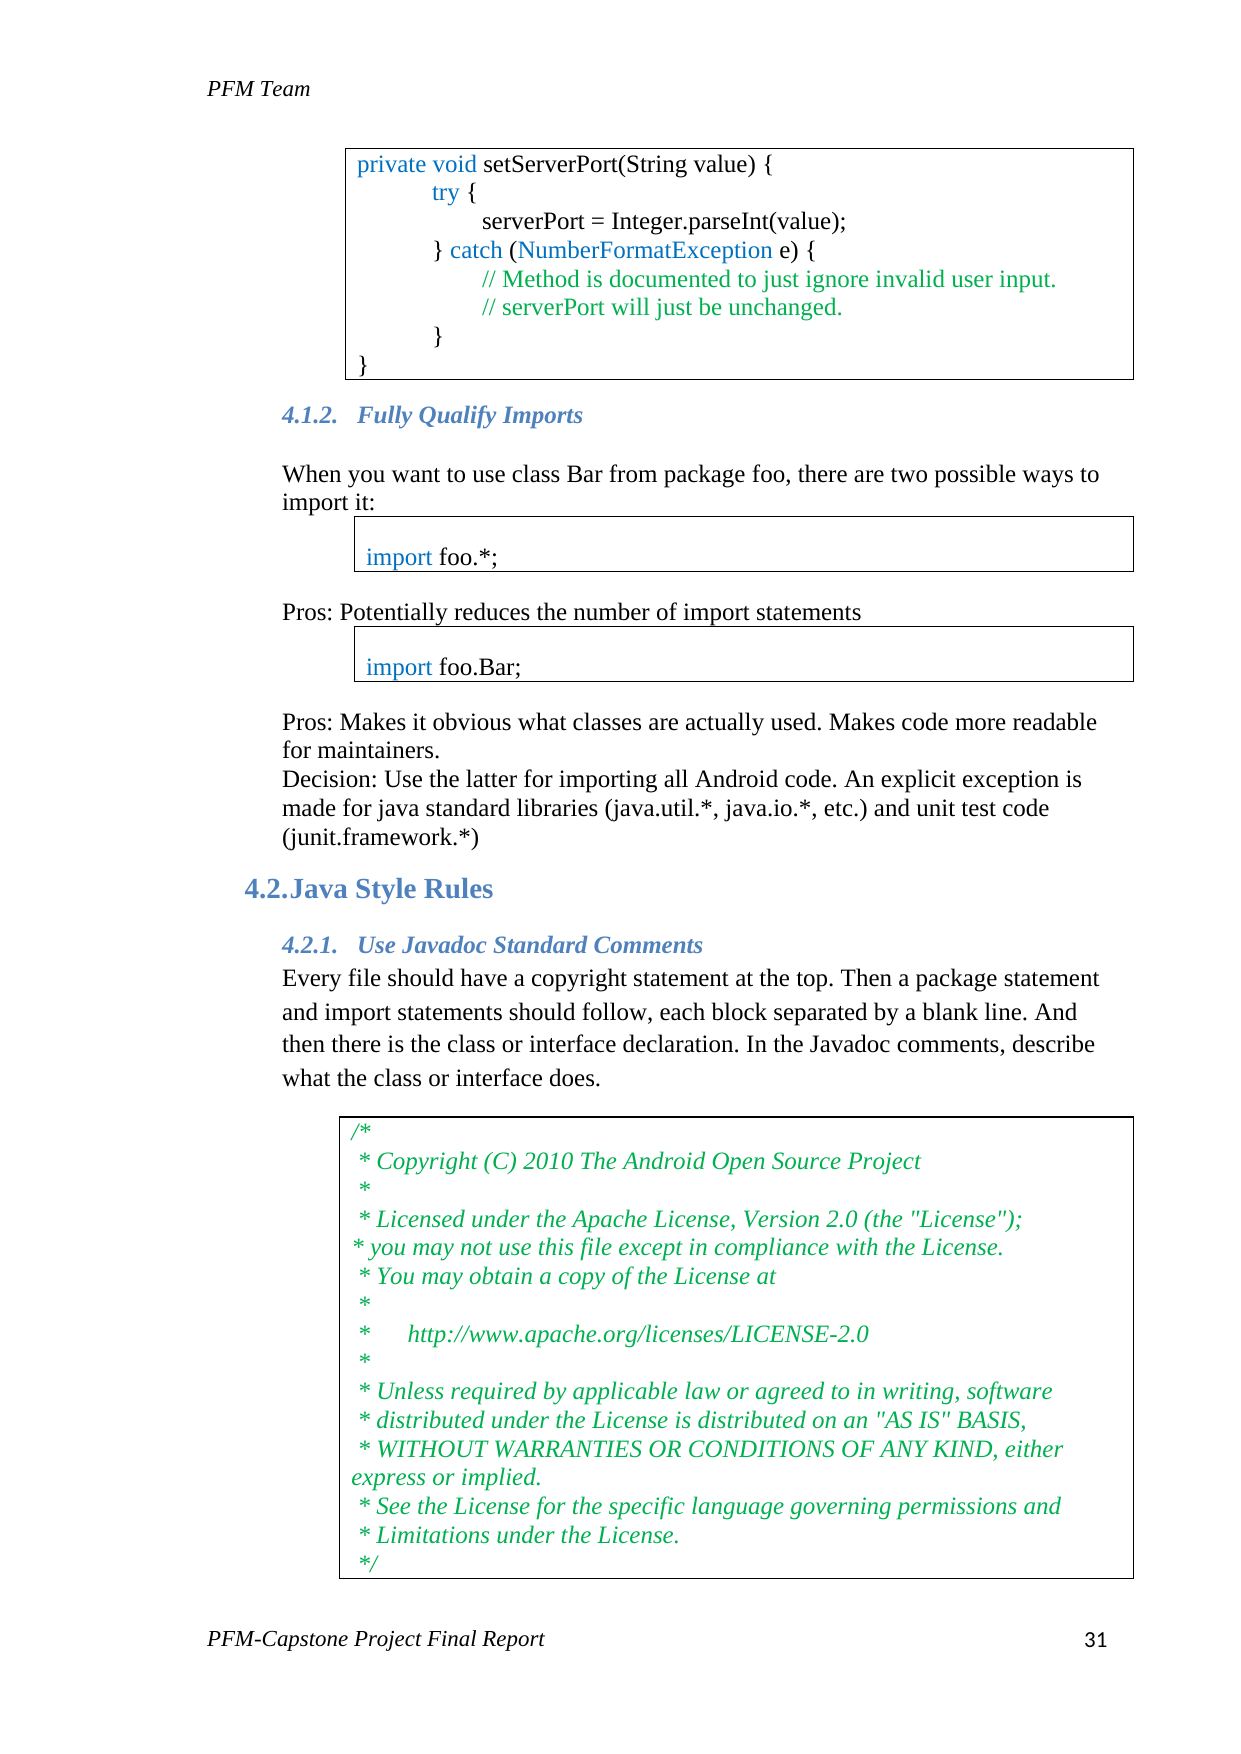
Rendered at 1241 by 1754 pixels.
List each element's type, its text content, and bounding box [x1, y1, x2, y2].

list When you want to use class Bar from package foo, there are two possible ways to import it: [282, 459, 1122, 516]
text Pros: Makes it obvious what classes are actually used. Makes code more readable for maintainers. [282, 707, 1122, 764]
subtitle Fully Qualify Imports [282, 401, 1122, 429]
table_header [346, 149, 1133, 379]
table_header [340, 1118, 1133, 1577]
table_header import foo.*; [355, 517, 1133, 571]
table_header import foo.Bar; [355, 627, 1133, 681]
list Pros: Potentially reduces the number of import statements [282, 597, 1122, 626]
list Every file should have a copyright statement at the top. Then a package statement and import statements should follow, each block separated by a blank line. And then there is the class or interface declaration. In the Javadoc comments, describe what the class or interface does. [282, 963, 1122, 1091]
subtitle Use Javadoc Standard Comments [282, 931, 1122, 959]
subtitle Java Style Rules [244, 871, 1122, 905]
text Decision: Use the latter for importing all Android code. An explicit exception is made for java standard libraries (java.util.*, java.io.*, etc.) and unit test code (junit.framework.*) [282, 764, 1122, 850]
